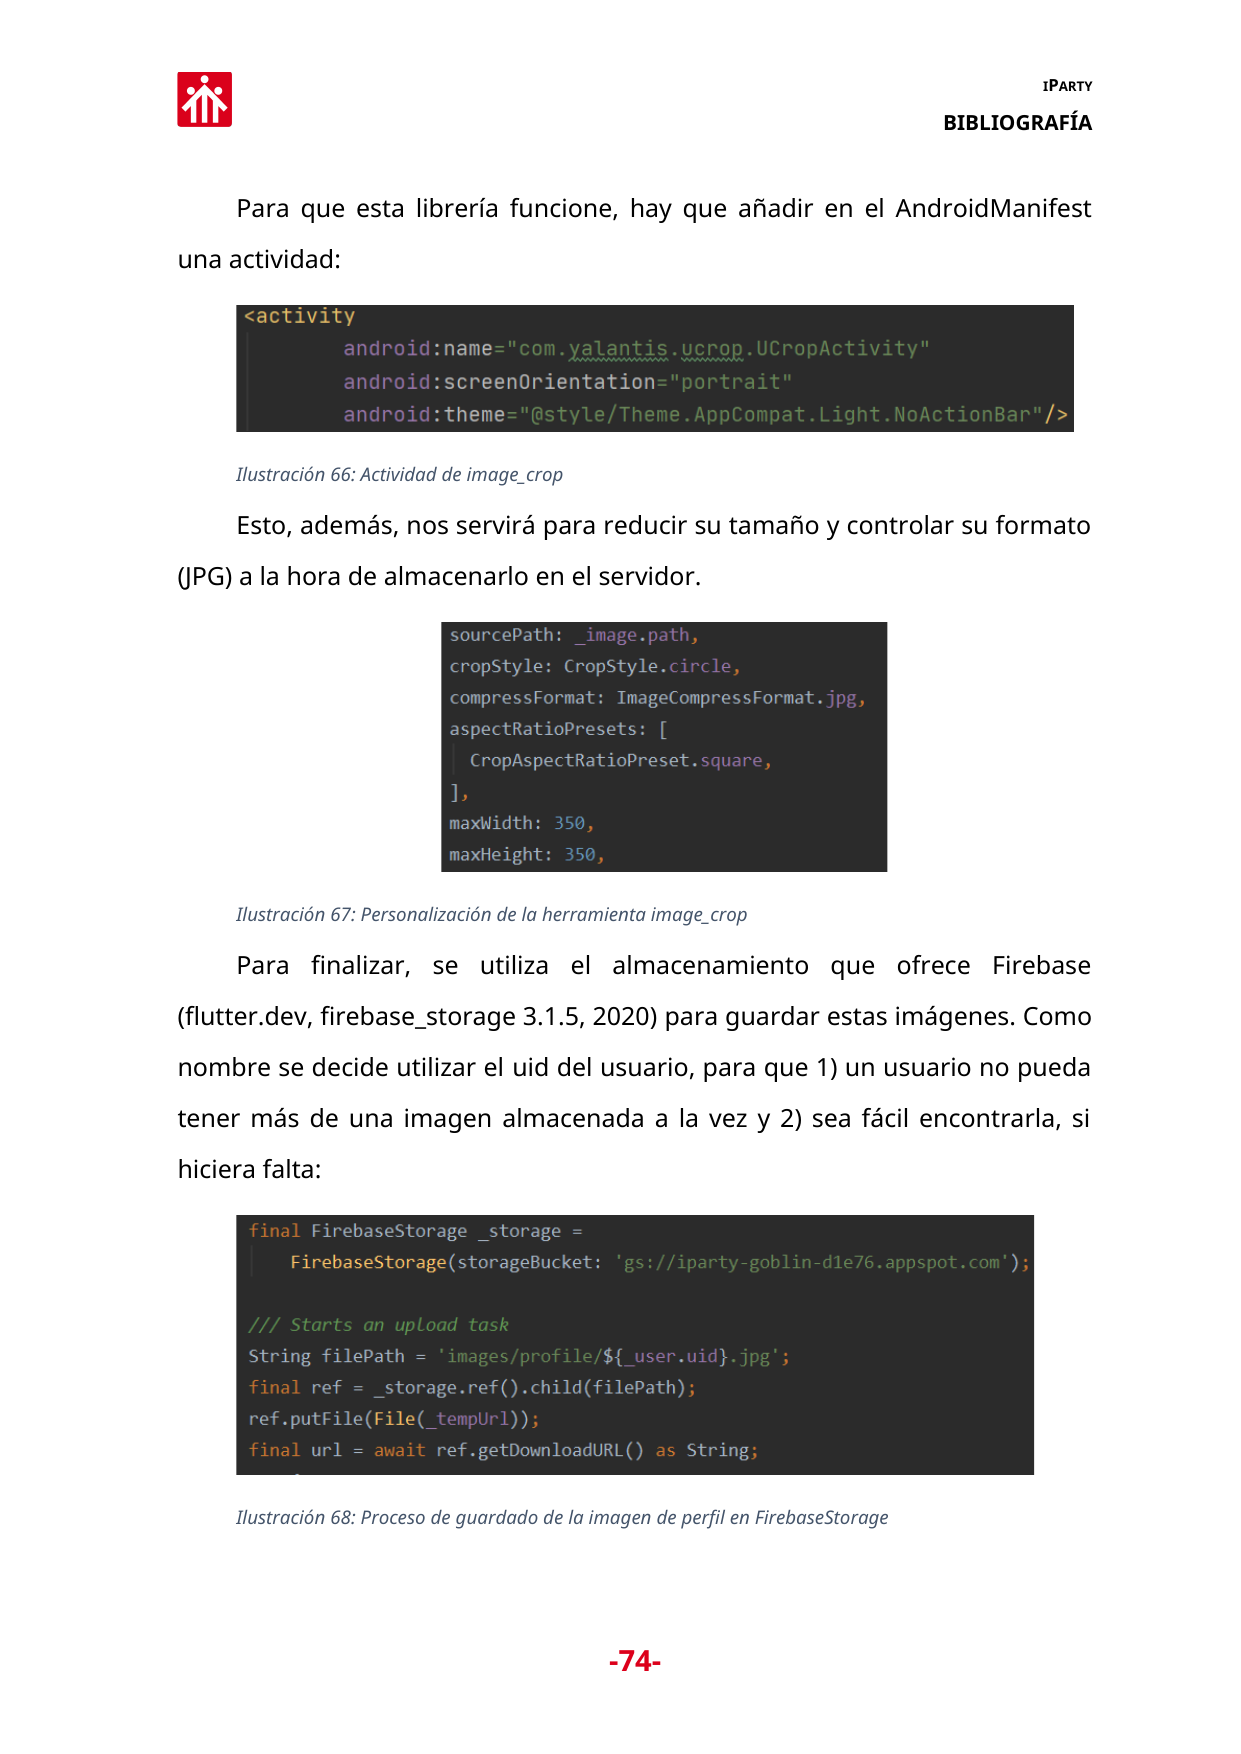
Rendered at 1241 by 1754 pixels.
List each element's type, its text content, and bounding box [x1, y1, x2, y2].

text Para finalizar, se utiliza el almacenamiento que ofrece Firebase para guardar estas imágenes. Como nombre se decide utilizar el uid del usuario, para que 1) un usuario no pueda tener más de una imagen almacenada a la vez y 2) sea fácil encontrarla, si hiciera falta: [177, 948, 1092, 1186]
text Esto, además, nos servirá para reducir su tamaño y controlar su formato (JPG) a la hora de almacenarlo en el servidor. [177, 507, 1092, 592]
picture [236, 305, 1074, 432]
text Para que esta librería funcione, hay que añadir en el AndroidManifest una actividad: [177, 191, 1092, 276]
text Ilustración 68: Proceso de guardado de la imagen de perfil en FirebaseStorage [177, 1504, 1092, 1530]
picture [441, 622, 888, 872]
text Ilustración 66: Actividad de image_crop [177, 461, 1092, 487]
text Ilustración 67: Personalización de la herramienta image_crop [177, 901, 1092, 927]
picture [236, 1215, 1035, 1475]
picture [177, 72, 232, 127]
